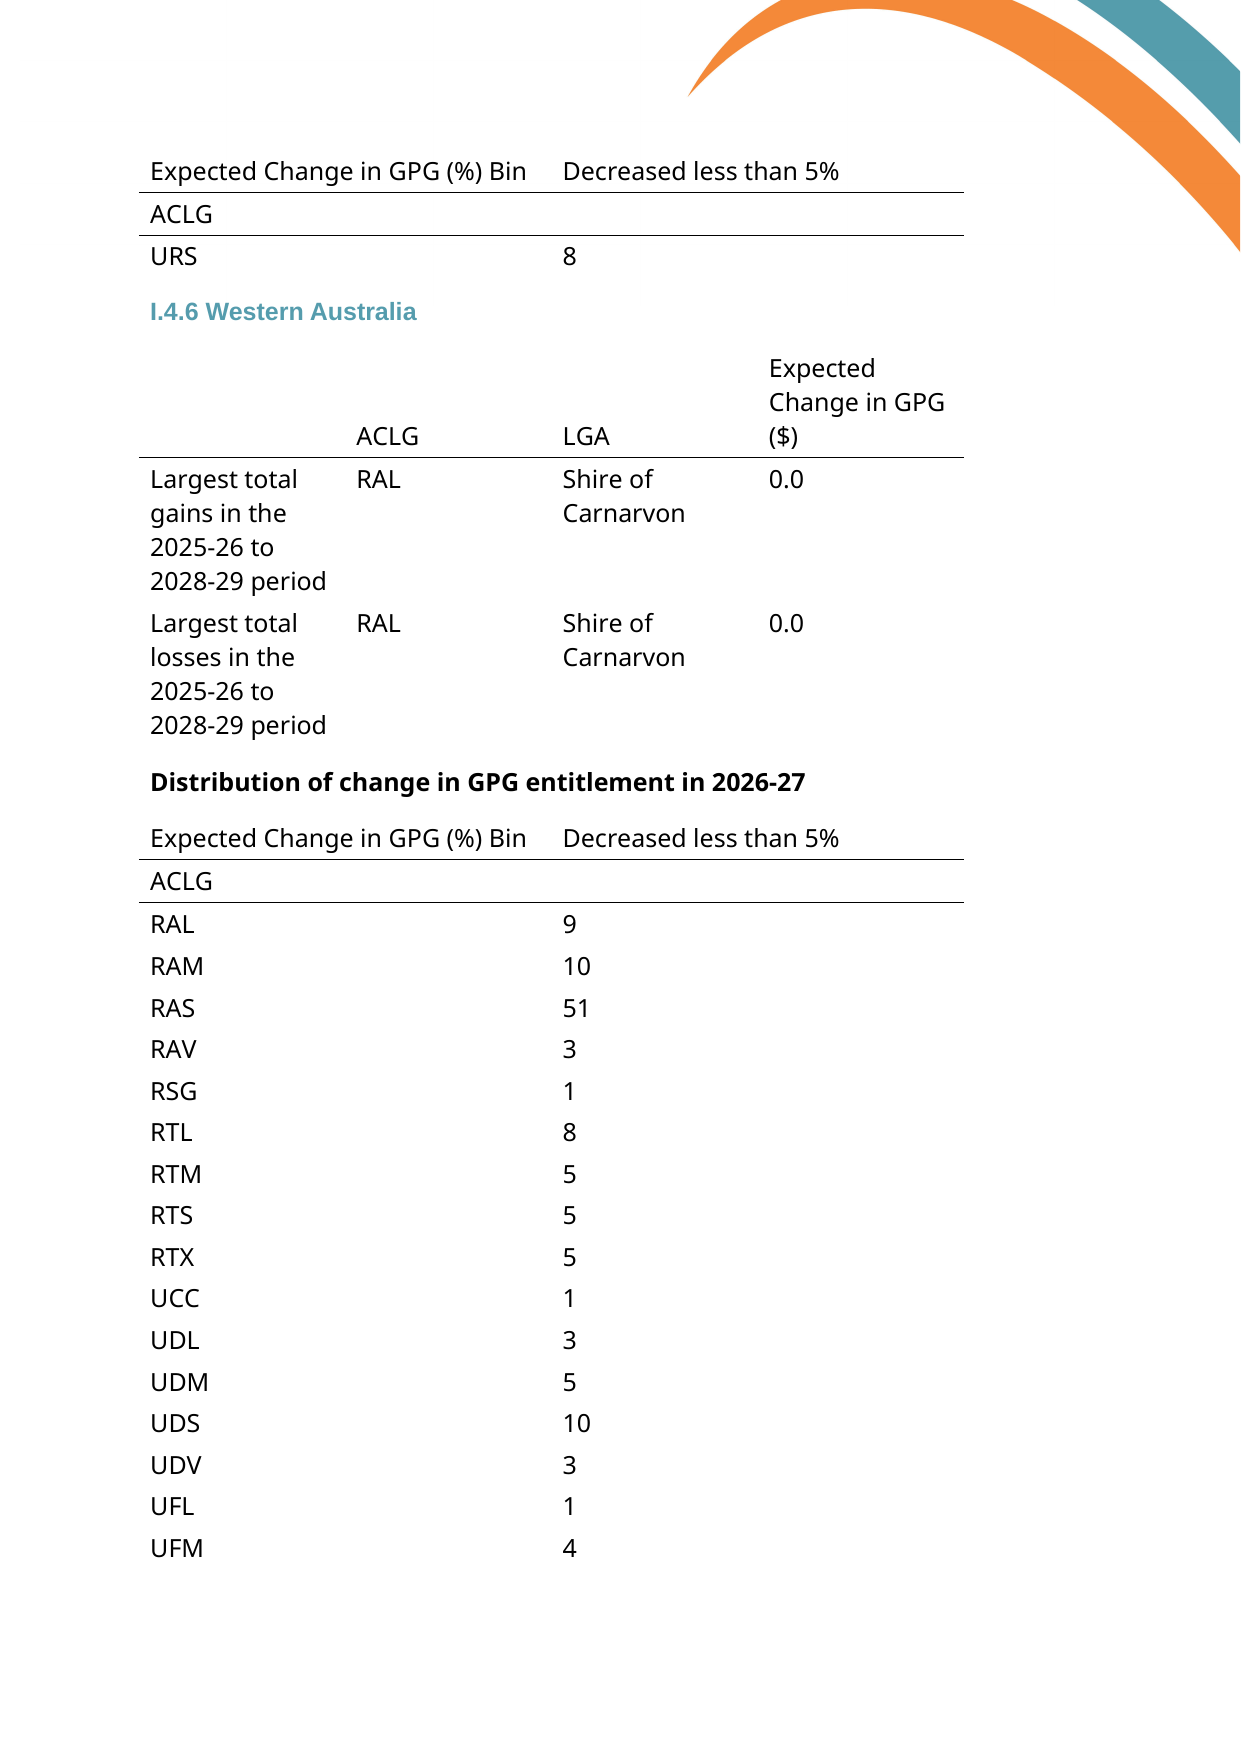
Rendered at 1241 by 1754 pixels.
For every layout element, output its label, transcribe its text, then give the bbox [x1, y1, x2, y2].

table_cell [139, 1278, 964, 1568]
text Distribution of change in GPG entitlement in 2026-27 [150, 764, 1090, 798]
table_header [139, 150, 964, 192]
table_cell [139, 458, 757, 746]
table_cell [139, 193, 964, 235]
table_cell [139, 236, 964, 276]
subtitle I.4.6 Western Australia [150, 297, 1090, 326]
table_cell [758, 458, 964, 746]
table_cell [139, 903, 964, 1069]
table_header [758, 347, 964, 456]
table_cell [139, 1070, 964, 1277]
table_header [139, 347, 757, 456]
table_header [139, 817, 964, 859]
picture [19, 0, 1241, 306]
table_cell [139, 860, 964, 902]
